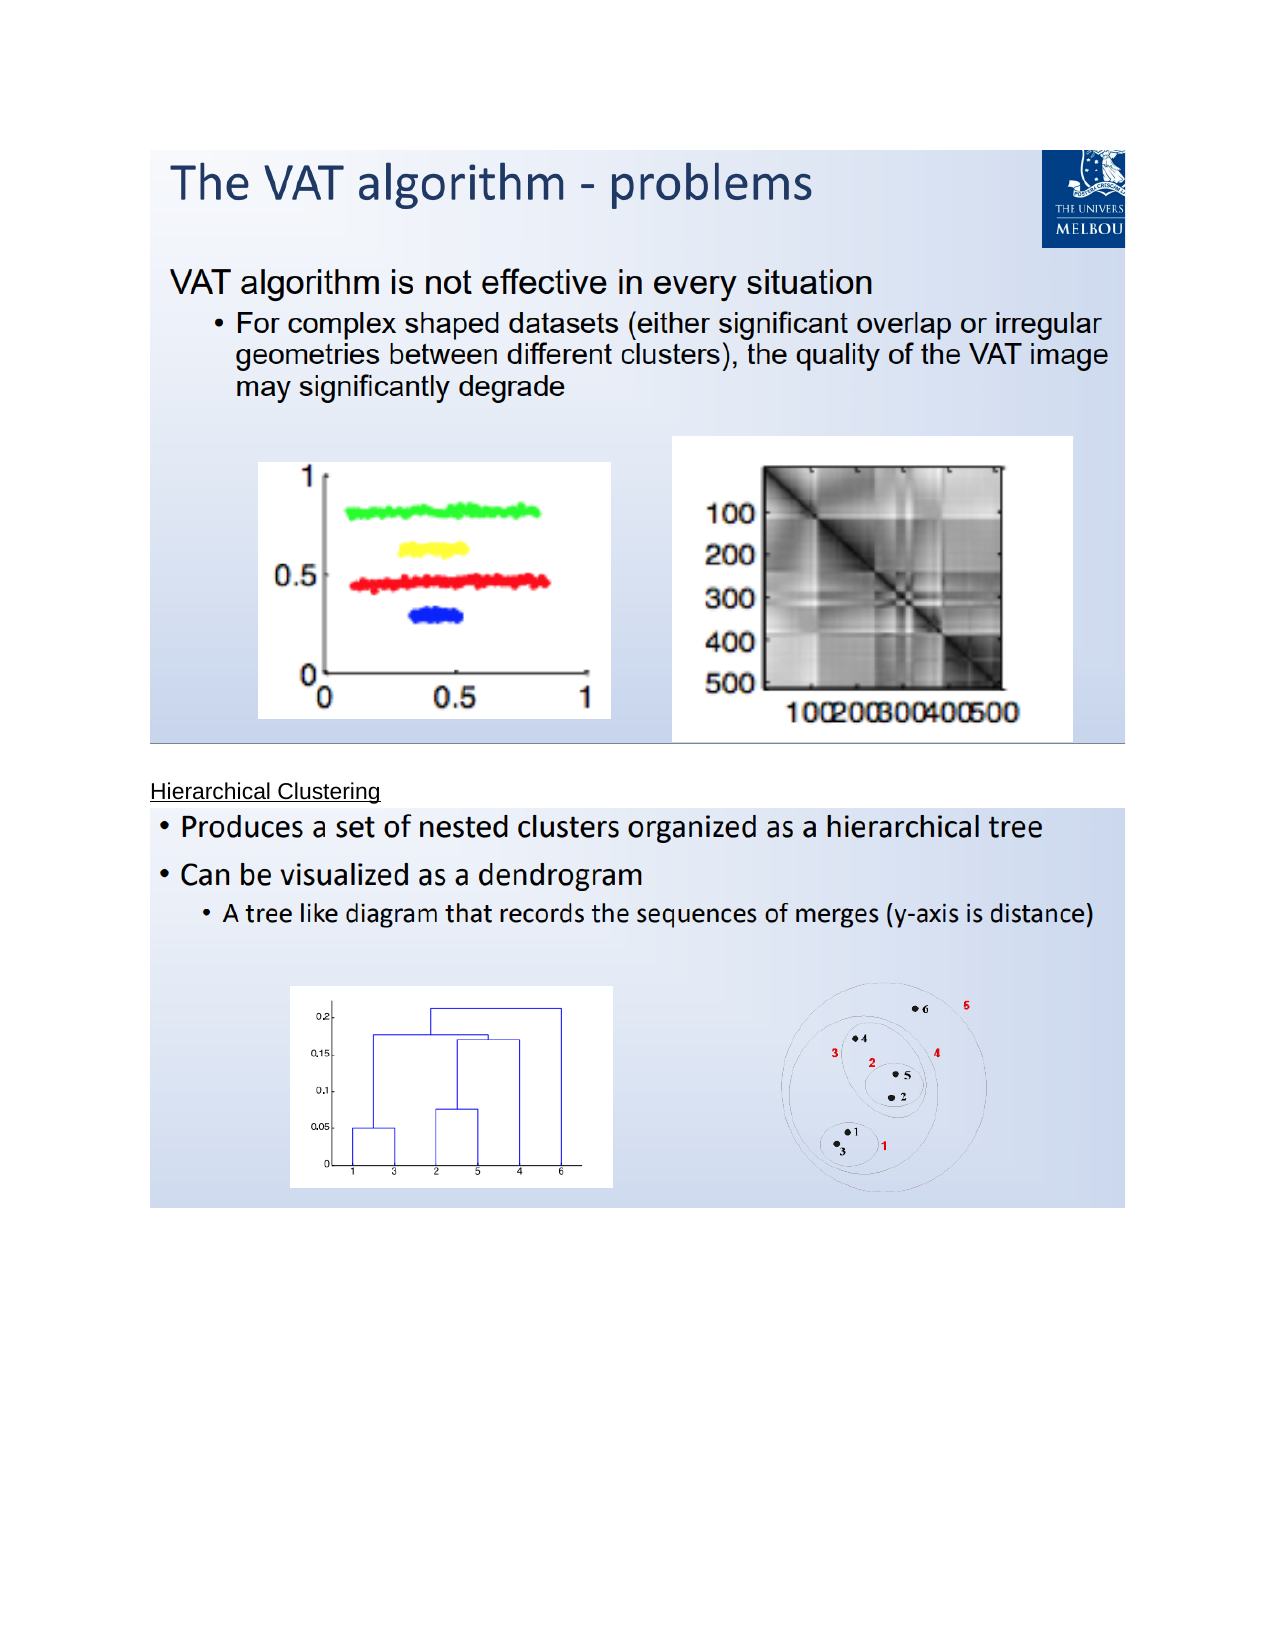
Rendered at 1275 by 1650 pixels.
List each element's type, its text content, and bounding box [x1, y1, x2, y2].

picture [150, 150, 1125, 744]
picture [150, 808, 1125, 1208]
text Hierarchical Clustering [150, 778, 1125, 804]
